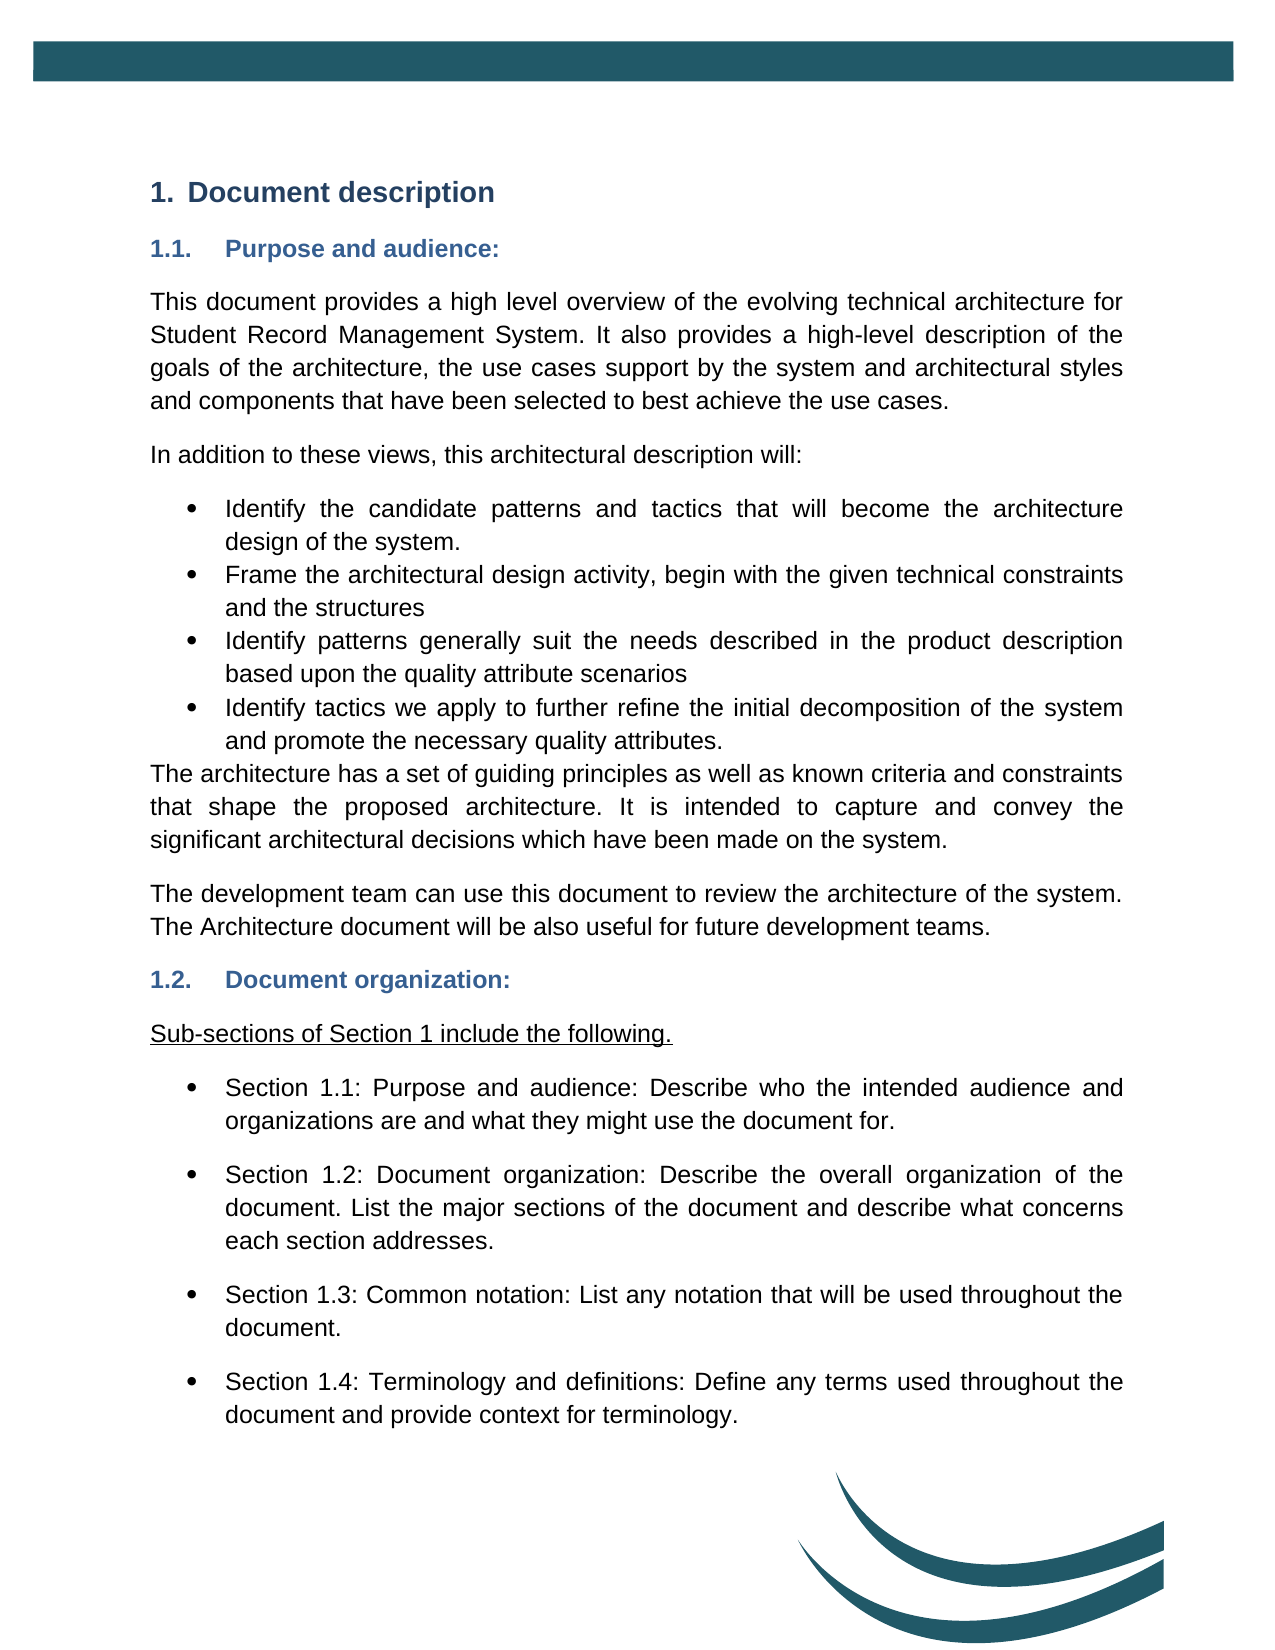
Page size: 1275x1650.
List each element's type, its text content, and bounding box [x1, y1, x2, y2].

list Identify patterns generally suit the needs described in the product description based upon the quality attribute scenarios [187, 626, 1125, 688]
text Sub-sections of Section 1 include the following. [150, 1019, 1125, 1048]
subtitle Purpose and audience: [150, 233, 1125, 262]
list Section 1.4: Terminology and definitions: Define any terms used throughout the document and provide context for terminology. [187, 1367, 1125, 1429]
text In addition to these views, this architectural description will: [150, 440, 1125, 469]
list Identify the candidate patterns and tactics that will become the architecture design of the system. [187, 494, 1125, 556]
list Identify tactics we apply to further refine the initial decomposition of the system and promote the necessary quality attributes. [187, 692, 1125, 754]
list Section 1.2: Document organization: Describe the overall organization of the document. List the major sections of the document and describe what concerns each section addresses. [187, 1160, 1125, 1255]
text The architecture has a set of guiding principles as well as known criteria and constraints that shape the proposed architecture. It is intended to capture and convey the significant architectural decisions which have been made on the system. [150, 759, 1125, 853]
list Section 1.1: Purpose and audience: Describe who the intended audience and organizations are and what they might use the document for. [187, 1073, 1125, 1135]
subtitle Document organization: [150, 965, 1125, 994]
list Frame the architectural design activity, begin with the given technical constraints and the structures [187, 560, 1125, 622]
list Section 1.3: Common notation: List any notation that will be used throughout the document. [187, 1280, 1125, 1342]
text The development team can use this document to review the architecture of the system. The Architecture document will be also useful for future development teams. [150, 878, 1125, 940]
list Document description [150, 175, 1125, 208]
text This document provides a high level overview of the evolving technical architecture for Student Record Management System. It also provides a high-level description of the goals of the architecture, the use cases support by the system and architectural styles and components that have been selected to best achieve the use cases. [150, 287, 1125, 415]
